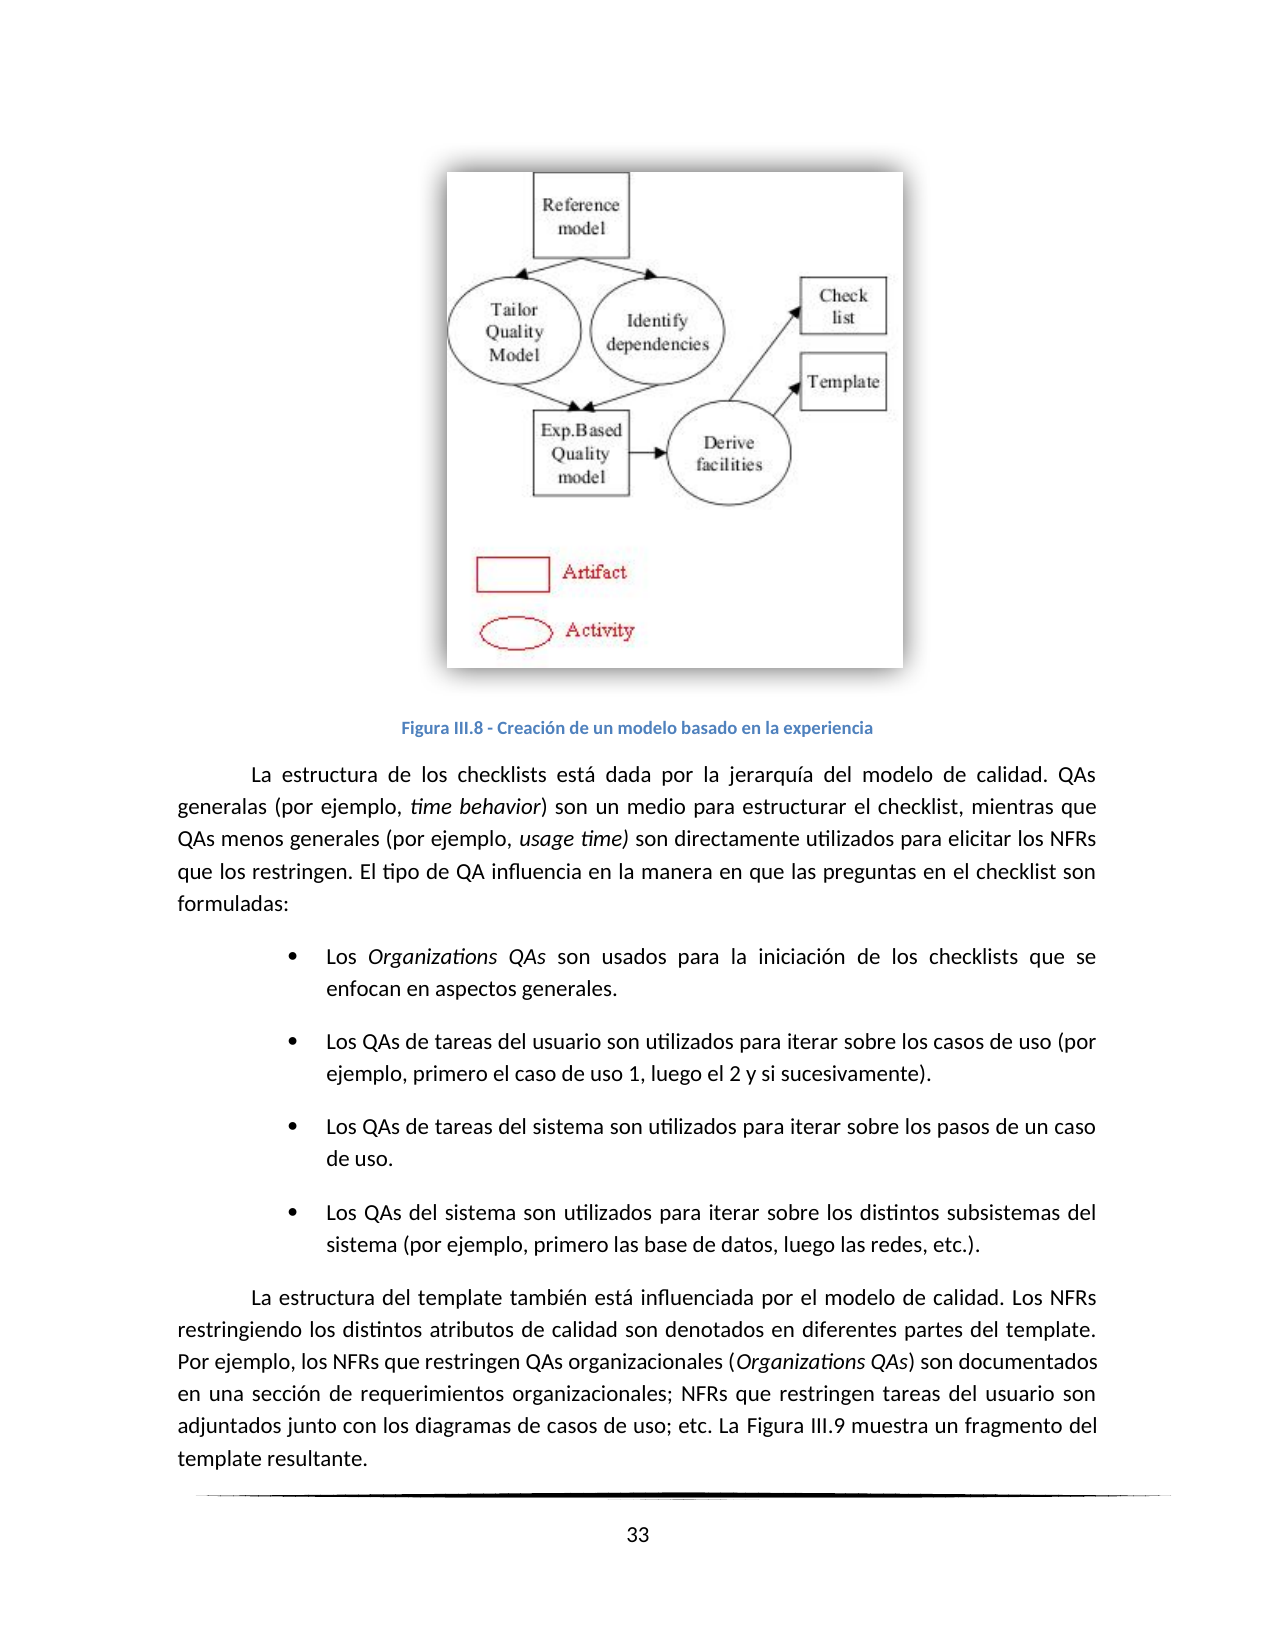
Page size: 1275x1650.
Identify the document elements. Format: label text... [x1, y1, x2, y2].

list Los QAs de tareas del sistema son utilizados para iterar sobre los pasos de un caso de uso. [288, 1112, 1098, 1173]
picture [447, 172, 903, 668]
picture [195, 1492, 1172, 1500]
list Los QAs del sistema son utilizados para iterar sobre los distintos subsistemas del sistema (por ejemplo, primero las base de datos, luego las redes, etc.). [288, 1198, 1098, 1258]
text La estructura de los checklists está dada por la jerarquía del modelo de calidad. QAs generalas (por ejemplo, time behavior) son un medio para estructurar el checklist, mientras que QAs menos generales (por ejemplo, usage time) son directamente utilizados para elicitar los NFRs que los restringen. El tipo de QA influencia en la manera en que las preguntas en el checklist son formuladas: [177, 760, 1098, 917]
list Los Organizations QAs son usados para la iniciación de los checklists que se enfocan en aspectos generales. [288, 942, 1098, 1002]
list Los QAs de tareas del usuario son utilizados para iterar sobre los casos de uso (por ejemplo, primero el caso de uso 1, luego el 2 y si sucesivamente). [288, 1027, 1098, 1087]
